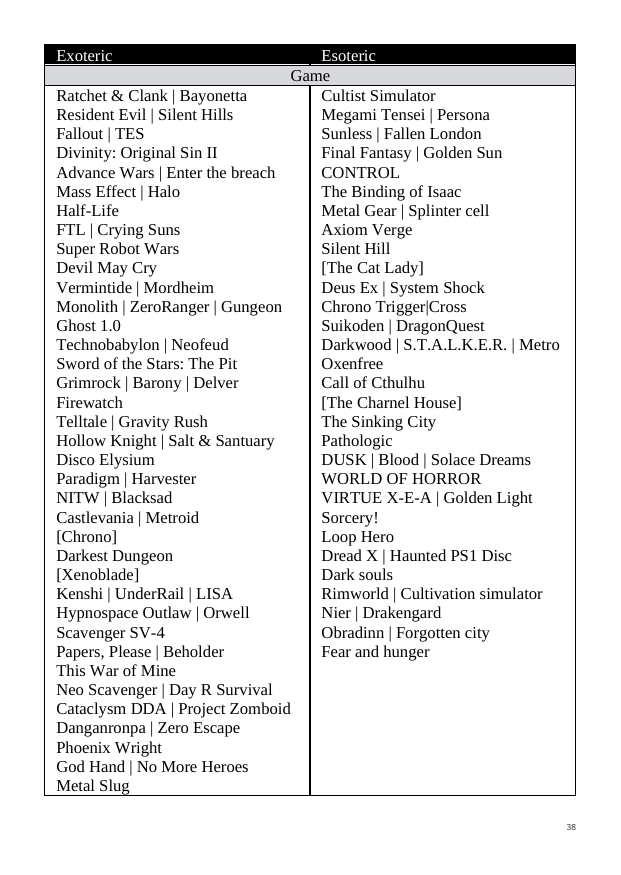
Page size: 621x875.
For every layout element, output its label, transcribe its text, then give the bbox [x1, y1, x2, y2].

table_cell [311, 86, 575, 795]
table_header Esoteric [311, 45, 575, 64]
table_cell Game [45, 66, 575, 85]
table_header Exoteric [45, 45, 309, 64]
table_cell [45, 86, 309, 795]
